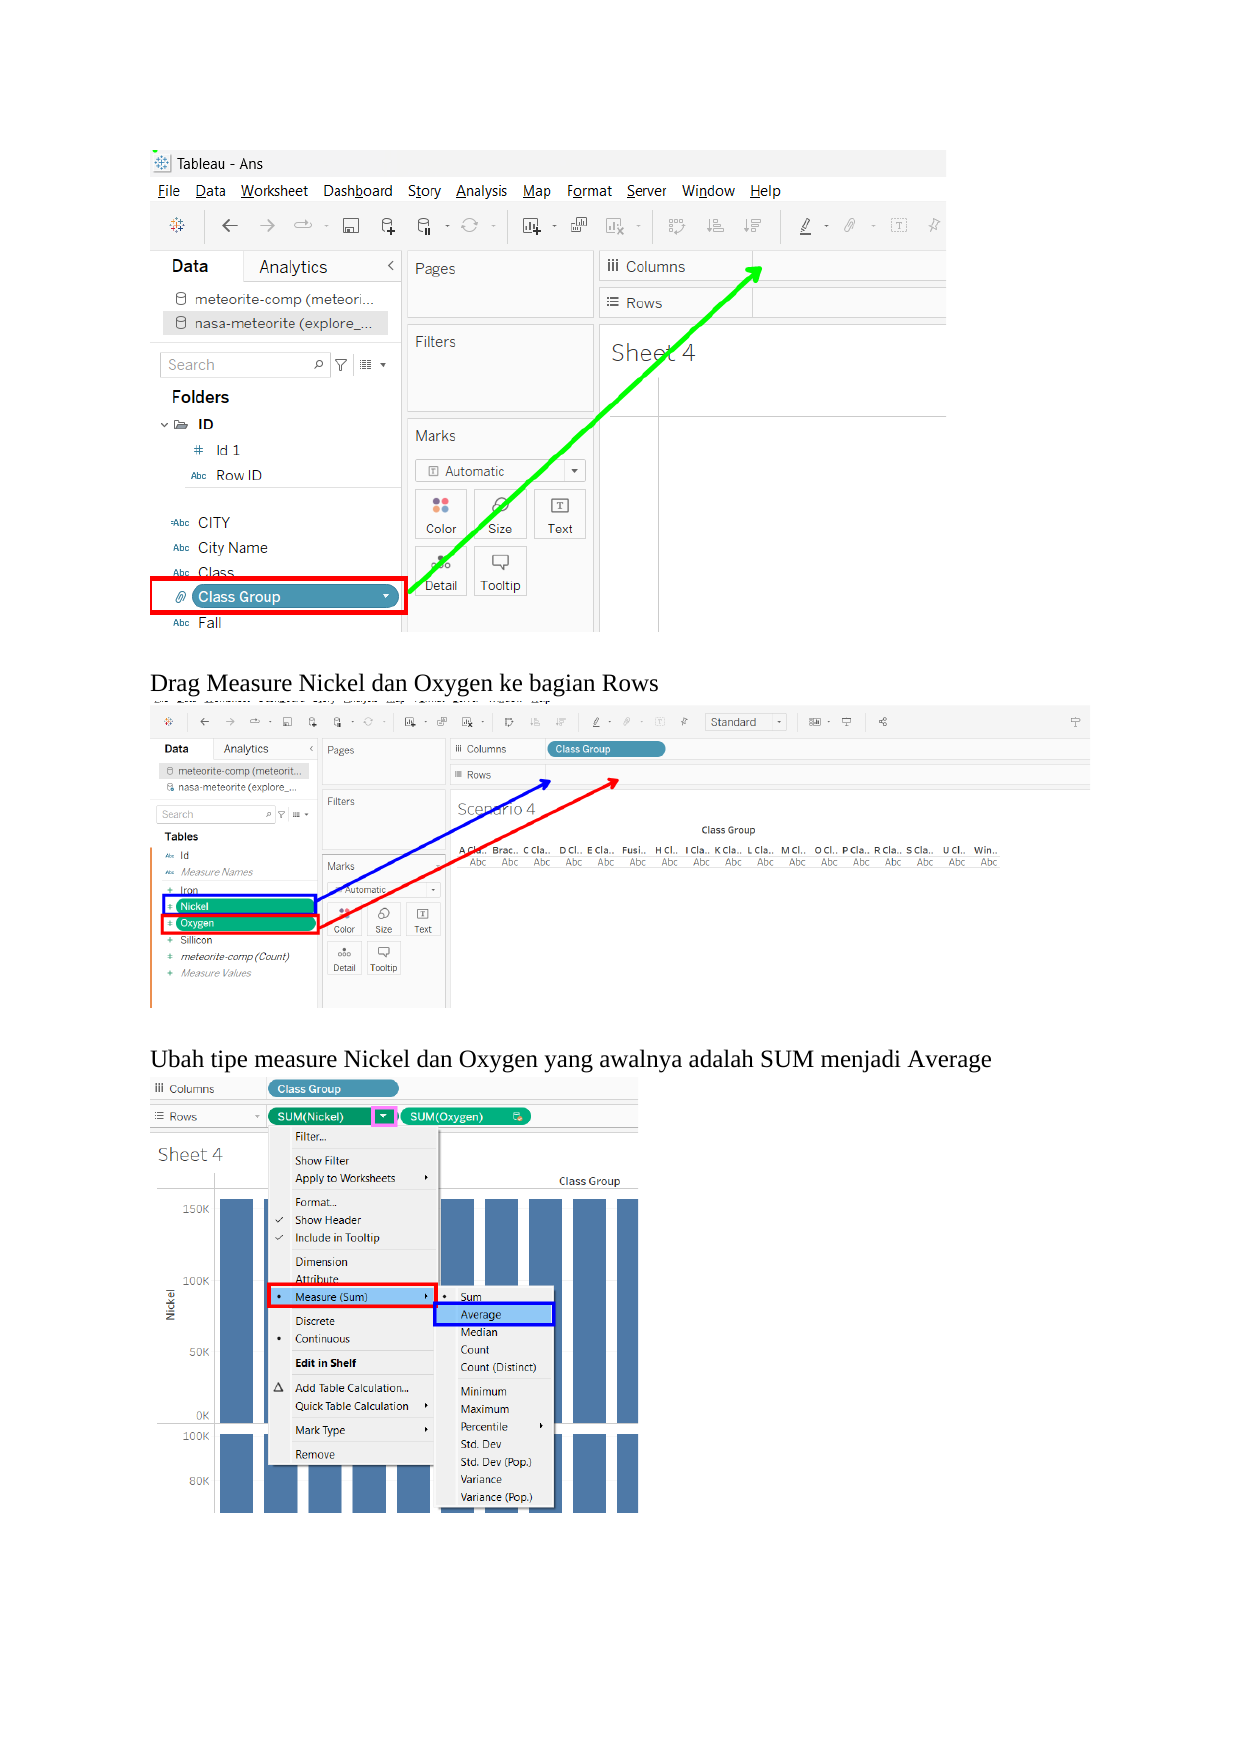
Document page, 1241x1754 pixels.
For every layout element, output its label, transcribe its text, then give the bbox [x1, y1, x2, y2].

picture [150, 1077, 639, 1513]
text Drag Measure Nickel dan Oxygen ke bagian Rows [150, 668, 1090, 697]
picture [150, 150, 947, 632]
text Ubah tipe measure Nickel dan Oxygen yang awalnya adalah SUM menjadi Average [150, 1044, 1090, 1073]
picture [150, 701, 1091, 1008]
